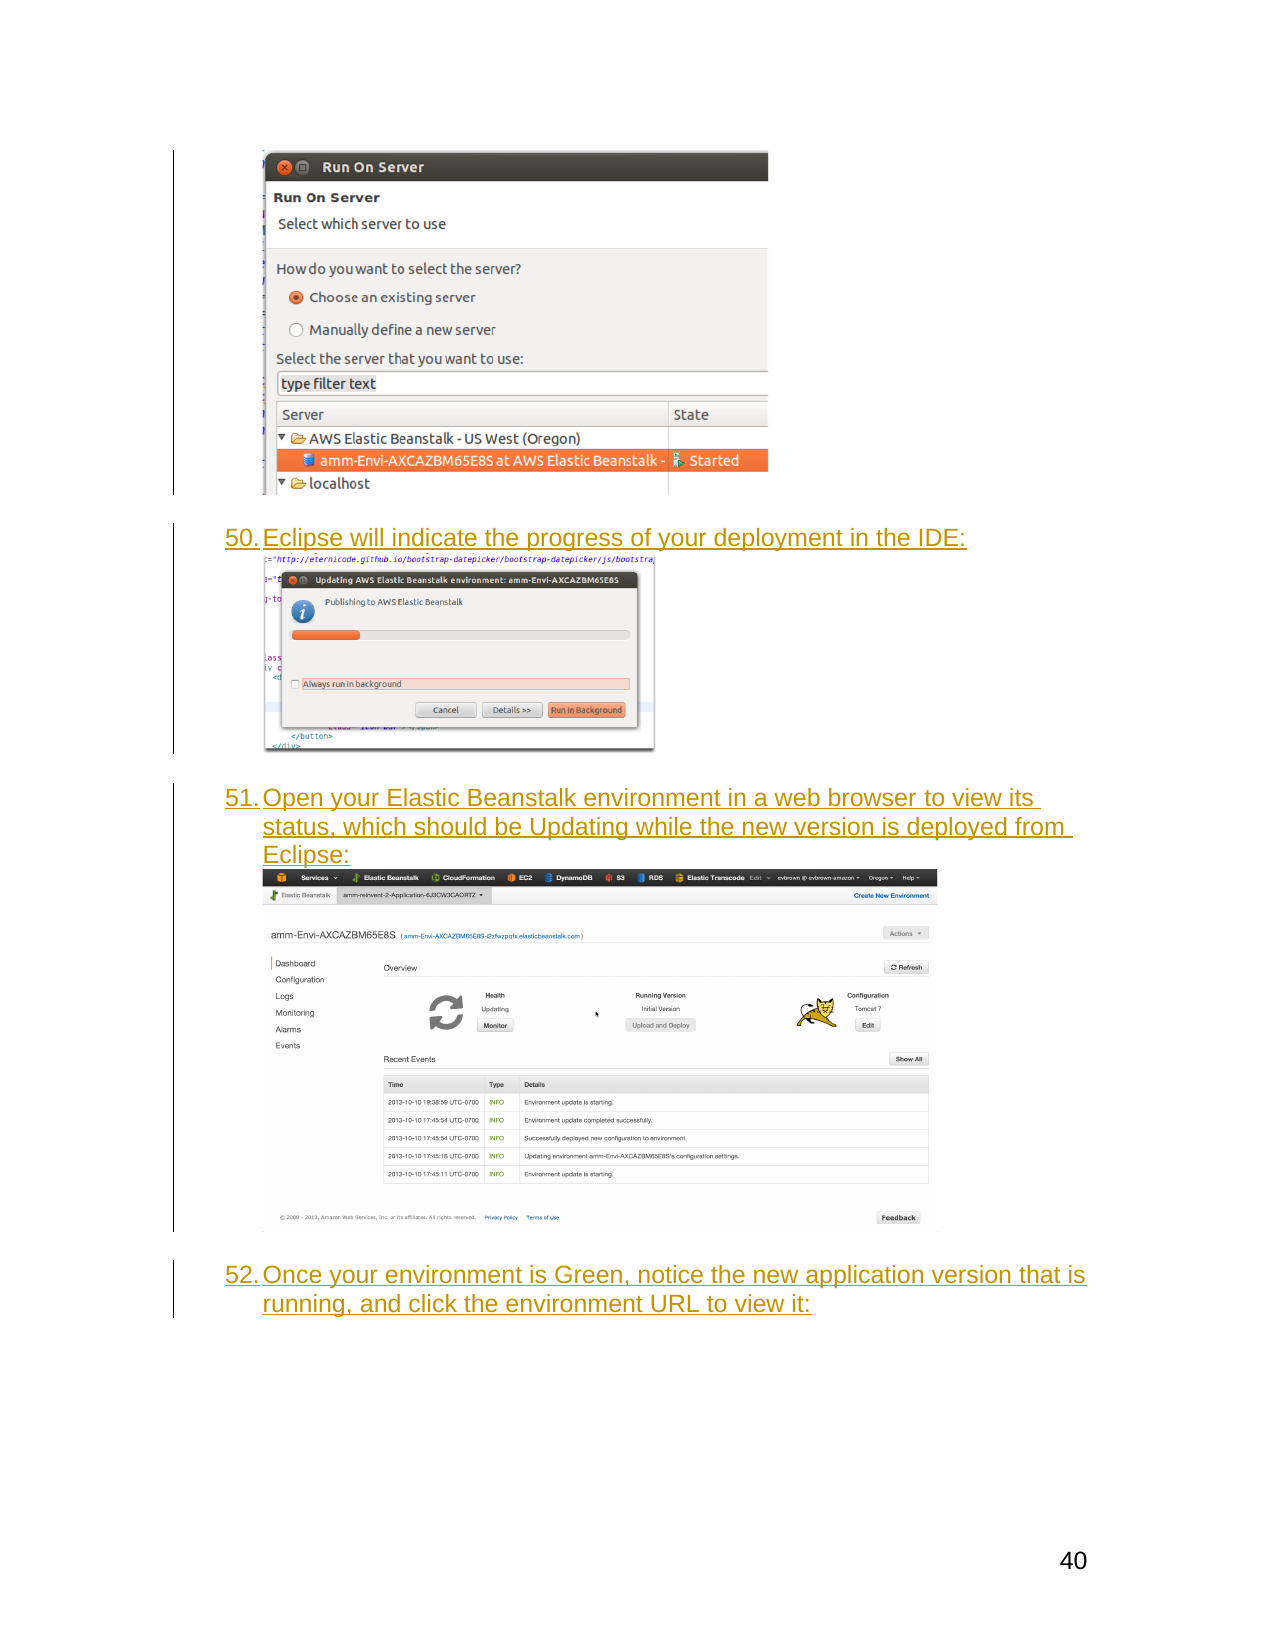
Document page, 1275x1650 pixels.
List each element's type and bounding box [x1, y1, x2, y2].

picture [262, 869, 938, 1232]
picture [262, 150, 769, 495]
picture [262, 552, 657, 754]
